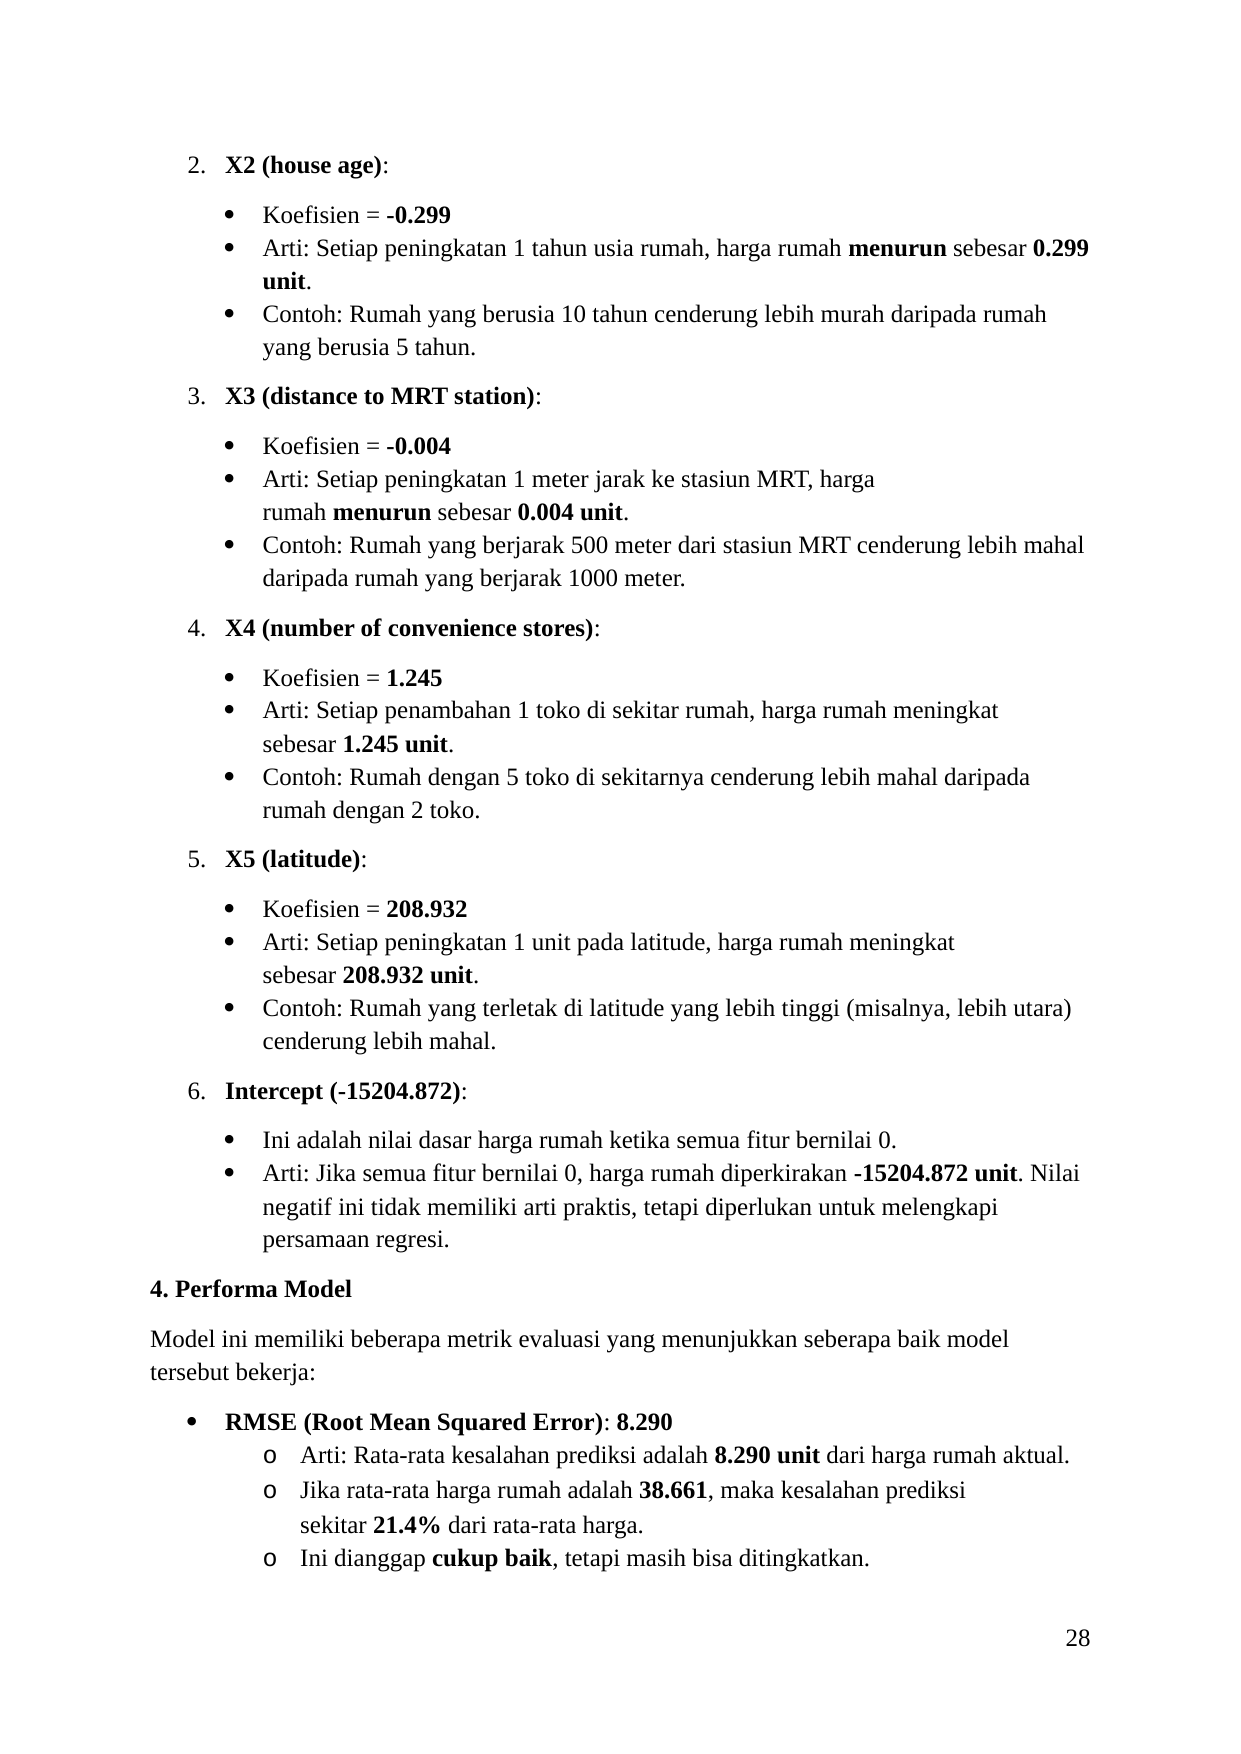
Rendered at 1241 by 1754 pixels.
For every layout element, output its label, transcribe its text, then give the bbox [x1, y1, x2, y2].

list X2 (house age): [187, 150, 1090, 179]
list Contoh: Rumah yang berjarak 500 meter dari stasiun MRT cenderung lebih mahal daripada rumah yang berjarak 1000 meter. [225, 530, 1090, 592]
list Ini adalah nilai dasar harga rumah ketika semua fitur bernilai 0. [225, 1126, 1090, 1154]
text 4. Performa Model [150, 1274, 1090, 1303]
list Arti: Rata-rata kesalahan prediksi adalah 8.290 unit dari harga rumah aktual. [262, 1440, 1090, 1471]
list Arti: Setiap penambahan 1 toko di sekitar rumah, harga rumah meningkat sebesar 1.245 unit. [225, 696, 1090, 757]
list Koefisien = 1.245 [225, 663, 1090, 691]
list Contoh: Rumah dengan 5 toko di sekitarnya cenderung lebih mahal daripada rumah dengan 2 toko. [225, 762, 1090, 823]
list Ini dianggap cukup baik, tetapi masih bisa ditingkatkan. [262, 1543, 1090, 1574]
list Arti: Setiap peningkatan 1 meter jarak ke stasiun MRT, harga rumah menurun sebesar 0.004 unit. [225, 464, 1090, 526]
list Koefisien = -0.299 [225, 200, 1090, 228]
list Koefisien = -0.004 [225, 431, 1090, 460]
list Contoh: Rumah yang terletak di latitude yang lebih tinggi (misalnya, lebih utara) cenderung lebih mahal. [225, 993, 1090, 1055]
list RMSE (Root Mean Squared Error): 8.290 [187, 1407, 1090, 1435]
list Arti: Setiap peningkatan 1 tahun usia rumah, harga rumah menurun sebesar 0.299 unit. [225, 233, 1090, 294]
list Jika rata-rata harga rumah adalah 38.661, maka kesalahan prediksi sekitar 21.4% dari rata-rata harga. [262, 1475, 1090, 1539]
list X4 (number of convenience stores): [187, 613, 1090, 642]
list Contoh: Rumah yang berusia 10 tahun cenderung lebih murah daripada rumah yang berusia 5 tahun. [225, 299, 1090, 361]
list Intercept (-15204.872): [187, 1076, 1090, 1104]
list Arti: Jika semua fitur bernilai 0, harga rumah diperkirakan -15204.872 unit. Nilai negatif ini tidak memiliki arti praktis, tetapi diperlukan untuk melengkapi persamaan regresi. [225, 1158, 1090, 1253]
list Arti: Setiap peningkatan 1 unit pada latitude, harga rumah meningkat sebesar 208.932 unit. [225, 927, 1090, 989]
list X5 (latitude): [187, 844, 1090, 873]
list X3 (distance to MRT station): [187, 381, 1090, 410]
list Koefisien = 208.932 [225, 894, 1090, 923]
text Model ini memiliki beberapa metrik evaluasi yang menunjukkan seberapa baik model tersebut bekerja: [150, 1324, 1090, 1386]
